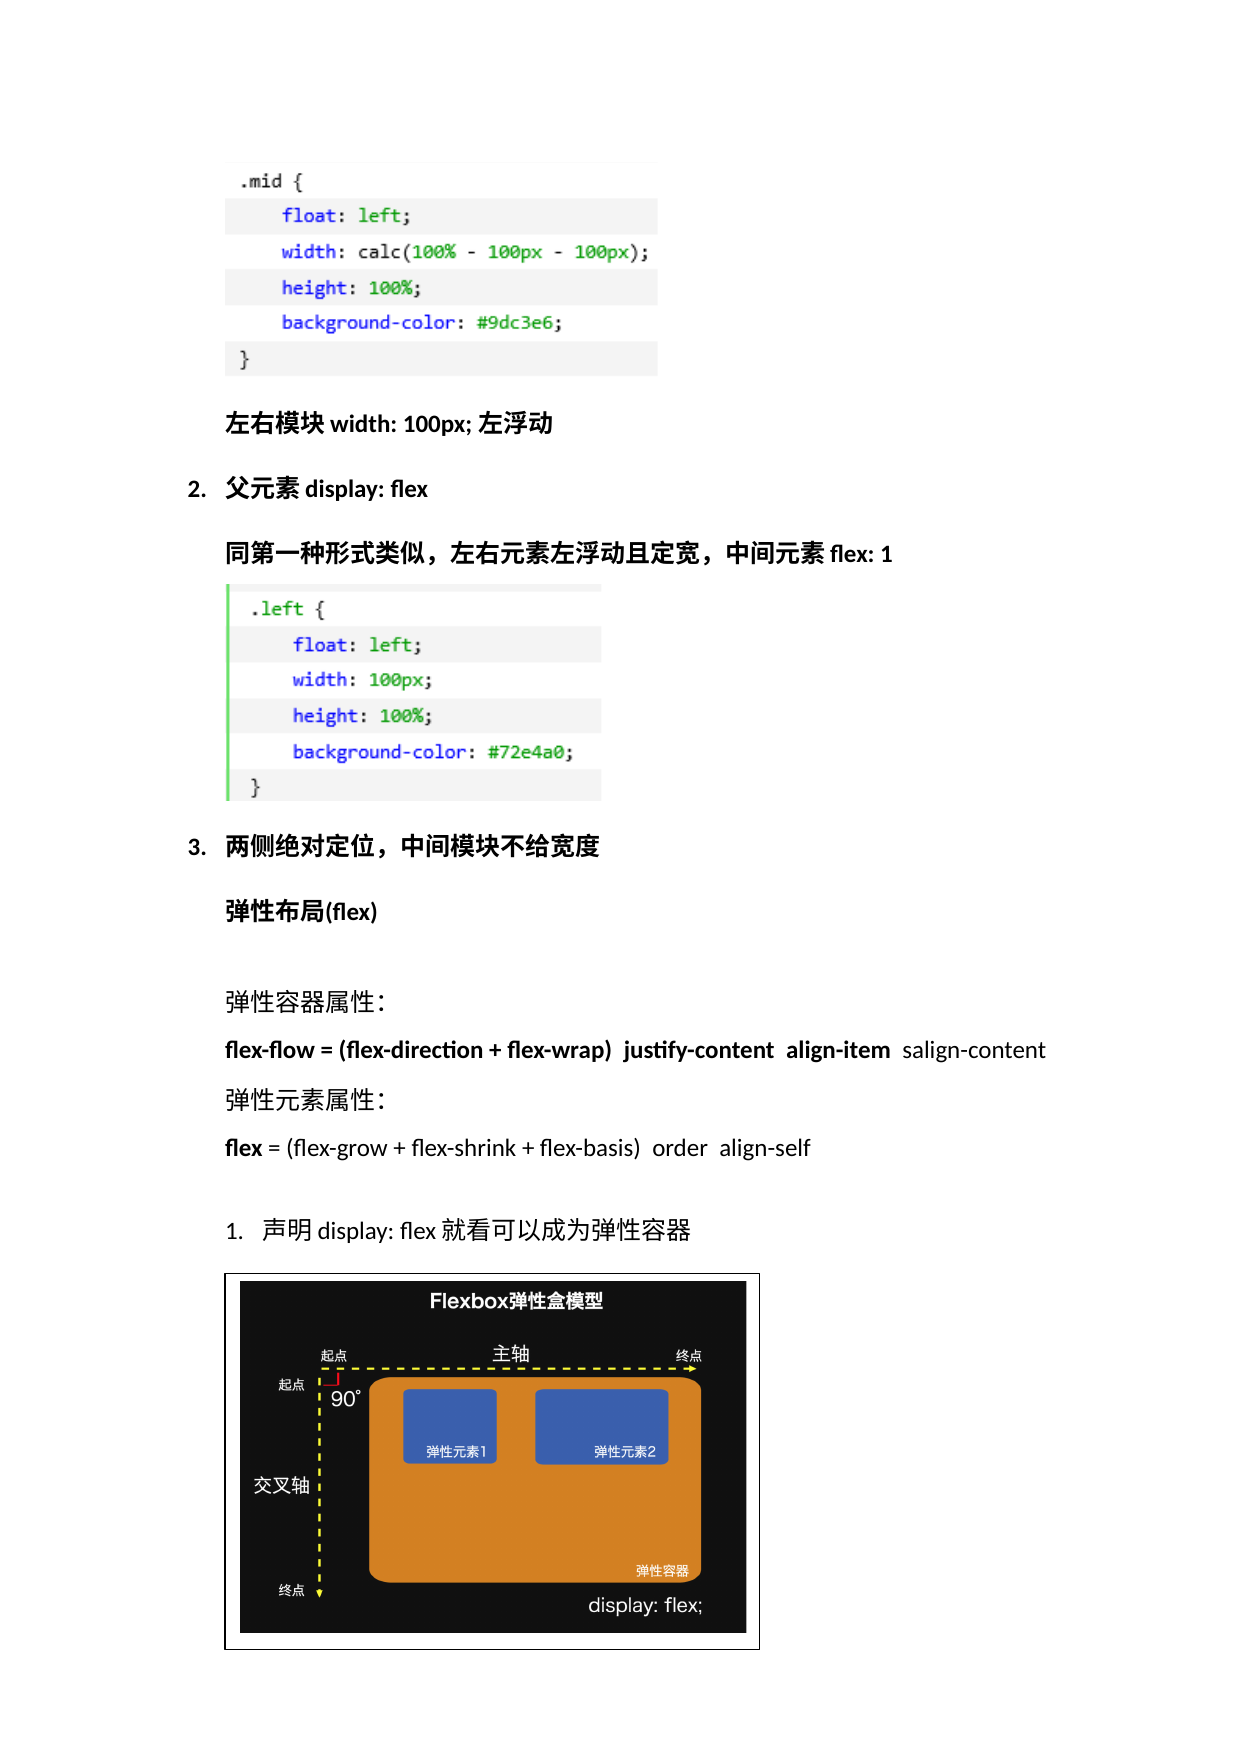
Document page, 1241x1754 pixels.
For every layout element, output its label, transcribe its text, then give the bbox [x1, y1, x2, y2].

picture [225, 162, 658, 384]
list 同第一种形式类似，左右元素左浮动且定宽，中间元素flex: 1 [225, 519, 1053, 584]
list 父元素display: flex [187, 454, 1053, 519]
list 声明display: flex 就看可以成为弹性容器 [225, 1196, 1053, 1261]
list 左右模块width: 100px; 左浮动 [225, 389, 1053, 454]
text flex = (flex-grow + flex-shrink + flex-basis) order align-self [225, 1131, 1053, 1163]
subtitle 弹性布局(flex) [225, 877, 1053, 942]
text flex-flow = (flex-direction + flex-wrap) justify-content align-item salign-content [225, 1033, 1053, 1066]
text 弹性容器属性： [225, 968, 1053, 1033]
text 弹性元素属性： [225, 1066, 1053, 1131]
list 两侧绝对定位，中间模块不给宽度 [187, 812, 1053, 877]
picture [240, 1281, 747, 1633]
picture [225, 584, 602, 801]
